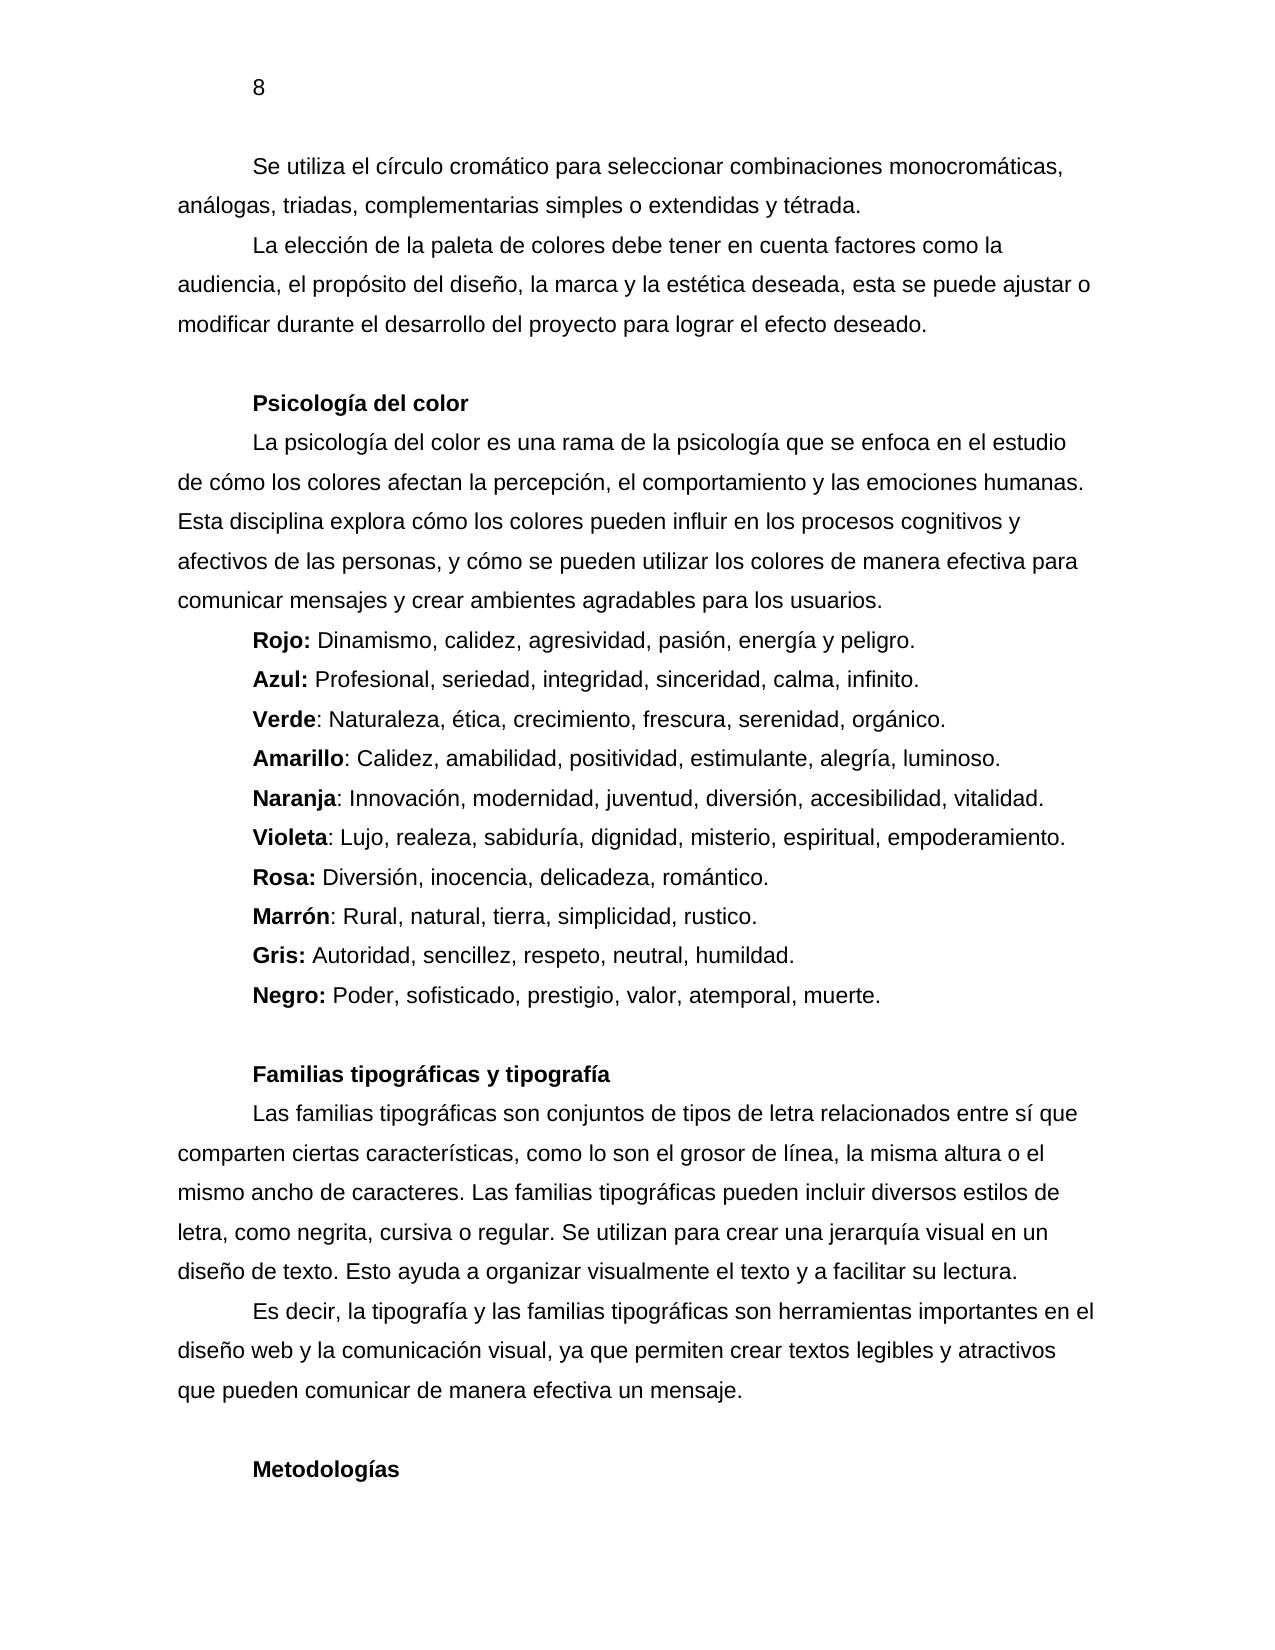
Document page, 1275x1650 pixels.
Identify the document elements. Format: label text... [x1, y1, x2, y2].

text Azul: Profesional, seriedad, integridad, sinceridad, calma, infinito. [177, 666, 1098, 692]
text Rosa: Diversión, inocencia, delicadeza, romántico. [177, 863, 1098, 890]
text Es decir, la tipografía y las familias tipográficas son herramientas importantes en el diseño web y la comunicación visual, ya que permiten crear textos legibles y atractivos que pueden comunicar de manera efectiva un mensaje. [177, 1298, 1098, 1403]
text Las familias tipográficas son conjuntos de tipos de letra relacionados entre sí que comparten ciertas características, como lo son el grosor de línea, la misma altura o el mismo ancho de caracteres. Las familias tipográficas pueden incluir diversos estilos de letra, como negrita, cursiva o regular. Se utilizan para crear una jerarquía visual en un diseño de texto. Esto ayuda a organizar visualmente el texto y a facilitar su lectura. [177, 1100, 1098, 1284]
text Amarillo: Calidez, amabilidad, positividad, estimulante, alegría, luminoso. [177, 745, 1098, 771]
text Rojo: Dinamismo, calidez, agresividad, pasión, energía y peligro. [177, 627, 1098, 653]
text Verde: Naturaleza, ética, crecimiento, frescura, serenidad, orgánico. [177, 706, 1098, 732]
text Negro: Poder, sofisticado, prestigio, valor, atemporal, muerte. [177, 982, 1098, 1008]
text Se utiliza el círculo cromático para seleccionar combinaciones monocromáticas, análogas, triadas, complementarias simples o extendidas y tétrada. [177, 153, 1098, 219]
text La elección de la paleta de colores debe tener en cuenta factores como la audiencia, el propósito del diseño, la marca y la estética deseada, esta se puede ajustar o modificar durante el desarrollo del proyecto para lograr el efecto deseado. [177, 232, 1098, 337]
text Violeta: Lujo, realeza, sabiduría, dignidad, misterio, espiritual, empoderamiento. [177, 824, 1098, 850]
text Marrón: Rural, natural, tierra, simplicidad, rustico. [177, 903, 1098, 929]
text La psicología del color es una rama de la psicología que se enfoca en el estudio de cómo los colores afectan la percepción, el comportamiento y las emociones humanas. Esta disciplina explora cómo los colores pueden influir en los procesos cognitivos y afectivos de las personas, y cómo se pueden utilizar los colores de manera efectiva para comunicar mensajes y crear ambientes agradables para los usuarios. [177, 429, 1098, 613]
text Metodologías [177, 1456, 1098, 1482]
text Naranja: Innovación, modernidad, juventud, diversión, accesibilidad, vitalidad. [177, 784, 1098, 811]
text Psicología del color [177, 390, 1098, 416]
text Familias tipográficas y tipografía [177, 1061, 1098, 1087]
text Gris: Autoridad, sencillez, respeto, neutral, humildad. [177, 942, 1098, 969]
